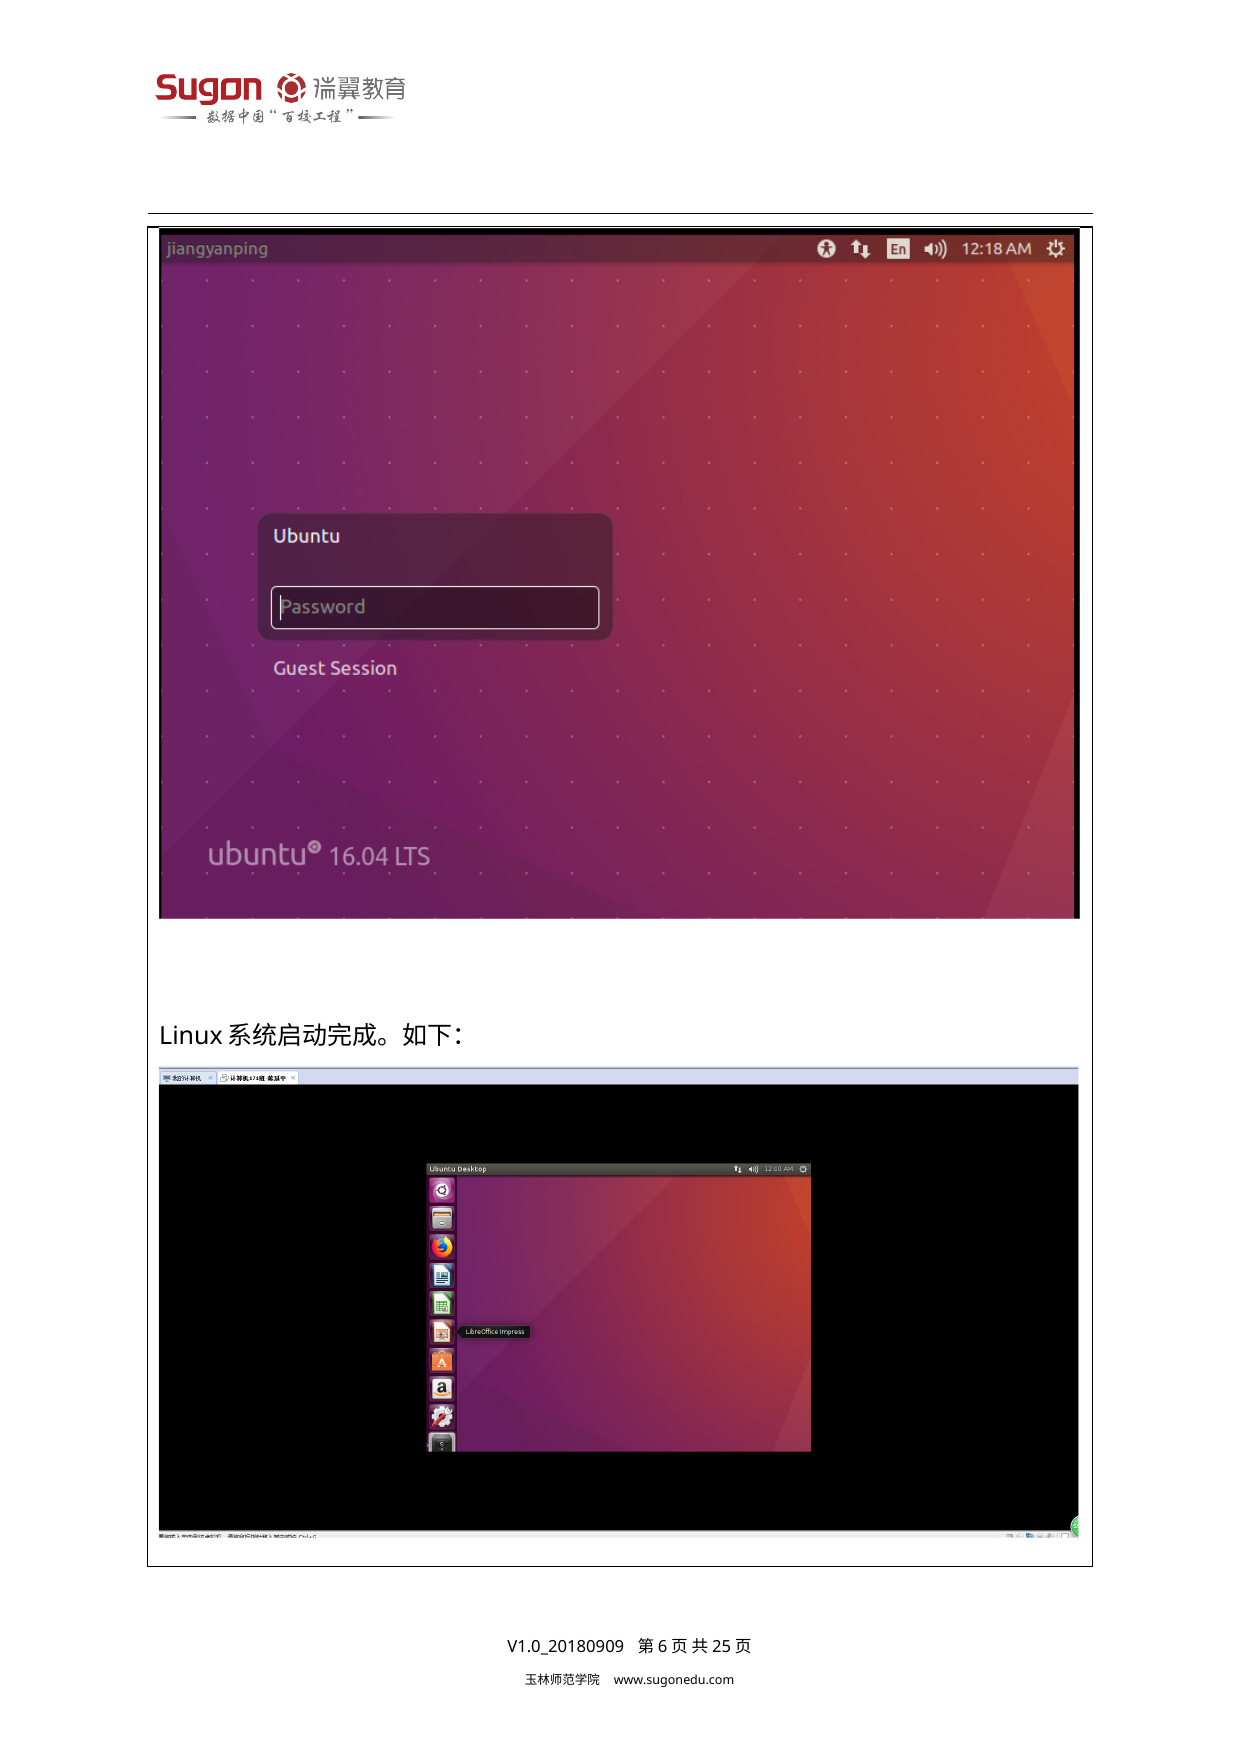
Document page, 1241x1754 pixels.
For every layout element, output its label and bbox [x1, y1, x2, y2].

picture [158, 108, 396, 125]
picture [158, 1066, 1079, 1538]
picture [155, 73, 405, 105]
picture [158, 227, 1081, 920]
table_cell [148, 228, 1092, 1566]
